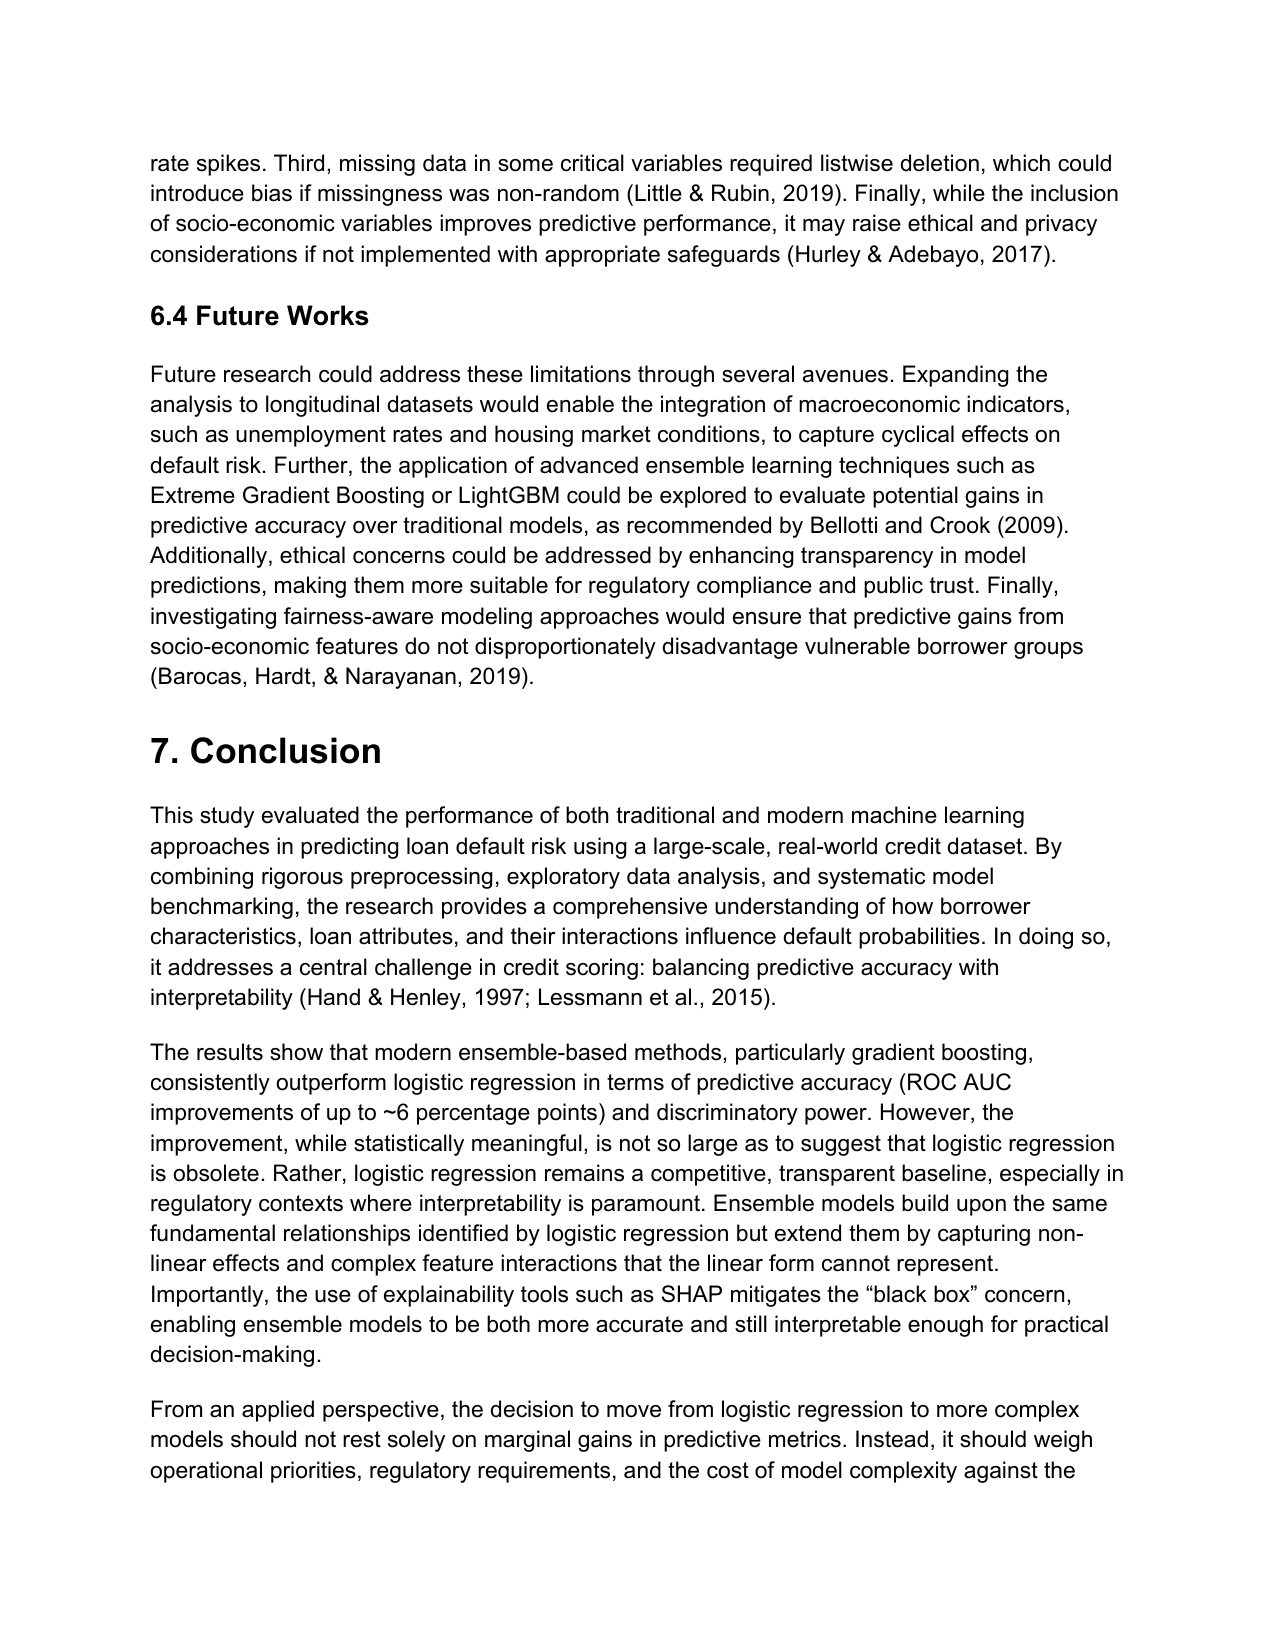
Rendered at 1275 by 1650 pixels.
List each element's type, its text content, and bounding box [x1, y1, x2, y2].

subtitle 6.4 Future Works [150, 300, 1125, 331]
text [150, 150, 1125, 267]
text The results show that modern ensemble-based methods, particularly gradient boosting, consistently outperform logistic regression in terms of predictive accuracy (ROC AUC improvements of up to ~6 percentage points) and discriminatory power. However, the improvement, while statistically meaningful, is not so large as to suggest that logistic regression is obsolete. Rather, logistic regression remains a competitive, transparent baseline, especially in regulatory contexts where interpretability is paramount. Ensemble models build upon the same fundamental relationships identified by logistic regression but extend them by capturing non-linear effects and complex feature interactions that the linear form cannot represent. Importantly, the use of explainability tools such as SHAP mitigates the “black box” concern, enabling ensemble models to be both more accurate and still interpretable enough for practical decision-making. [150, 1039, 1125, 1367]
text This study evaluated the performance of both traditional and modern machine learning approaches in predicting loan default risk using a large-scale, real-world credit dataset. By combining rigorous preprocessing, exploratory data analysis, and systematic model benchmarking, the research provides a comprehensive understanding of how borrower characteristics, loan attributes, and their interactions influence default probabilities. In doing so, it addresses a central challenge in credit scoring: balancing predictive accuracy with interpretability (Hand & Henley, 1997; Lessmann et al., 2015). [150, 802, 1125, 1010]
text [150, 1396, 1125, 1483]
text Future research could address these limitations through several avenues. Expanding the analysis to longitudinal datasets would enable the integration of macroeconomic indicators, such as unemployment rates and housing market conditions, to capture cyclical effects on default risk. Further, the application of advanced ensemble learning techniques such as Extreme Gradient Boosting or LightGBM could be explored to evaluate potential gains in predictive accuracy over traditional models, as recommended by Bellotti and Crook (2009). Additionally, ethical concerns could be addressed by enhancing transparency in model predictions, making them more suitable for regulatory compliance and public trust. Finally, investigating fairness-aware modeling approaches would ensure that predictive gains from socio-economic features do not disproportionately disadvantage vulnerable borrower groups (Barocas, Hardt, & Narayanan, 2019). [150, 361, 1125, 689]
subtitle 7. Conclusion [150, 731, 1125, 771]
